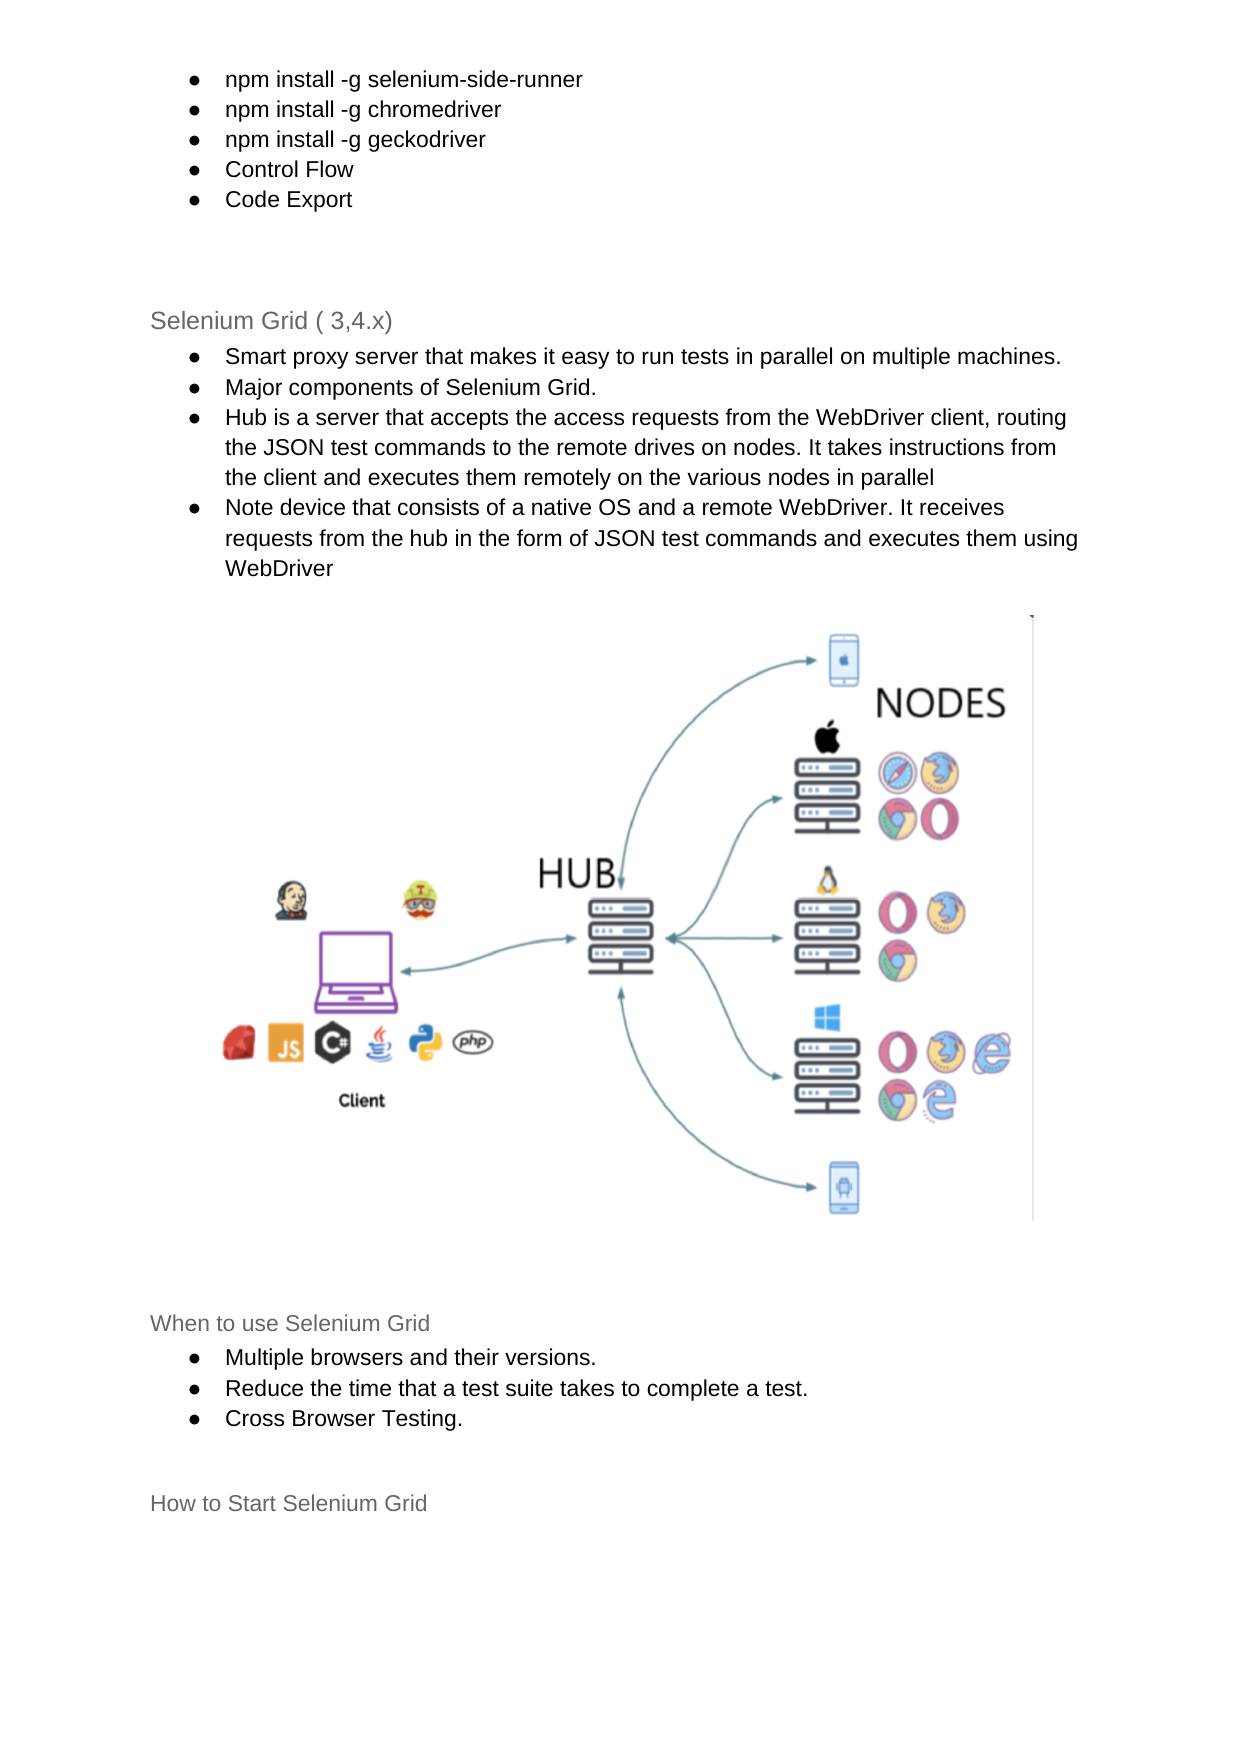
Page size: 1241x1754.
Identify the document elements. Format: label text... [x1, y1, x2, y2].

list Cross Browser Testing. [187, 1405, 1090, 1431]
list Major components of Selenium Grid. [187, 373, 1090, 400]
subtitle When to use Selenium Grid [150, 1310, 1090, 1336]
list Reduce the time that a test suite takes to complete a test. [187, 1374, 1090, 1401]
list Control Flow [187, 156, 1090, 183]
picture [206, 615, 1034, 1221]
list npm install -g geckodriver [187, 126, 1090, 152]
list Smart proxy server that makes it easy to run tests in parallel on multiple machines. [187, 343, 1090, 370]
list npm install -g chromedriver [187, 96, 1090, 122]
subtitle How to Start Selenium Grid [150, 1490, 1090, 1517]
list Hub is a server that accepts the access requests from the WebDriver client, routing the JSON test commands to the remote drives on nodes. It takes instructions from the client and executes them remotely on the various nodes in parallel [187, 404, 1090, 491]
list npm install -g selenium-side-runner [187, 66, 1090, 92]
list Note device that consists of a native OS and a remote WebDriver. It receives requests from the hub in the form of JSON test commands and executes them using WebDriver [187, 494, 1090, 581]
list Multiple browsers and their versions. [187, 1344, 1090, 1371]
list Code Export [187, 186, 1090, 213]
subtitle Selenium Grid ( 3,4.x) [150, 306, 1090, 335]
